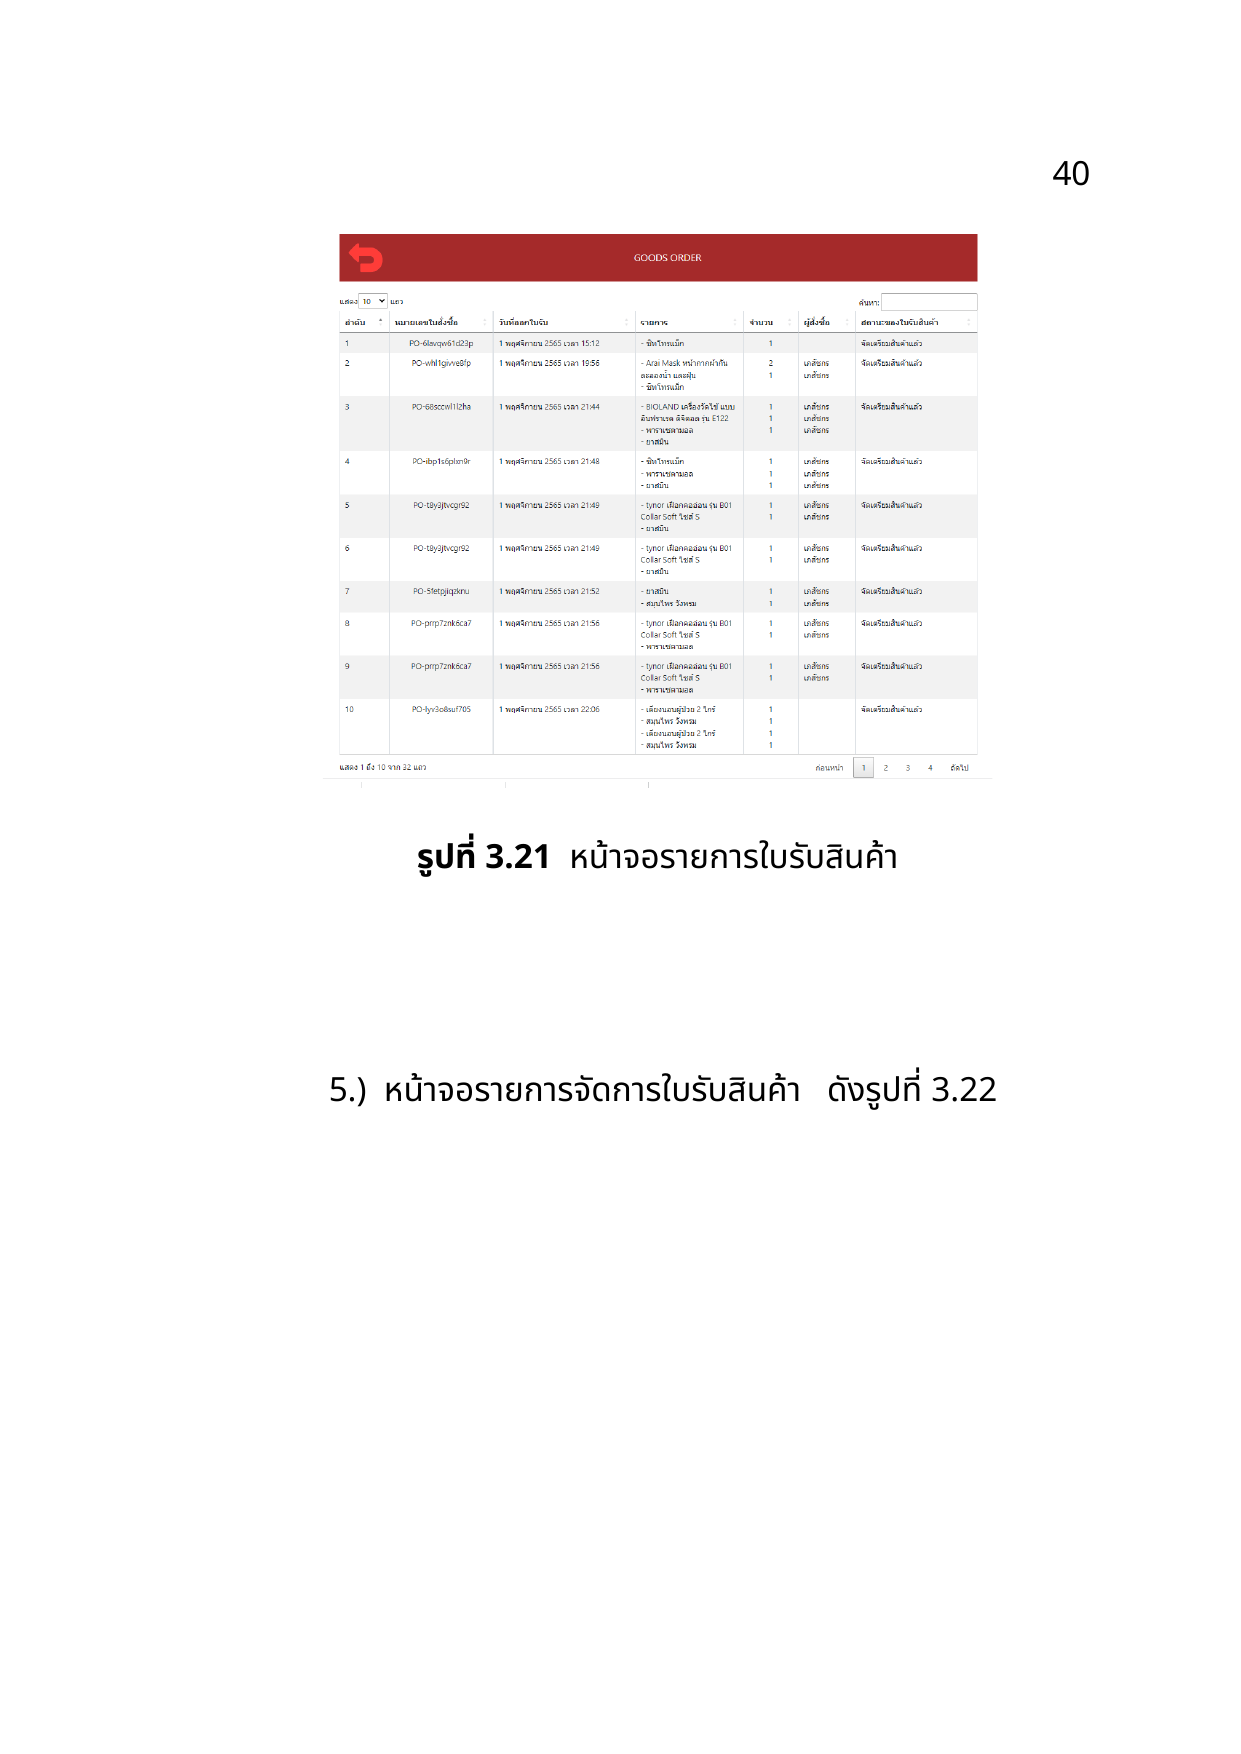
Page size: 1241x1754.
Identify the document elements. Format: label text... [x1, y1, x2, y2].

text รูปที่ 3.21 หน้าจอรายการใบรับสินค้า [225, 833, 1090, 884]
text 5.) หน้าจอรายการจัดการใบรับสินค้า ดังรูปที่ 3.22 [225, 1065, 1090, 1116]
picture [322, 225, 993, 788]
